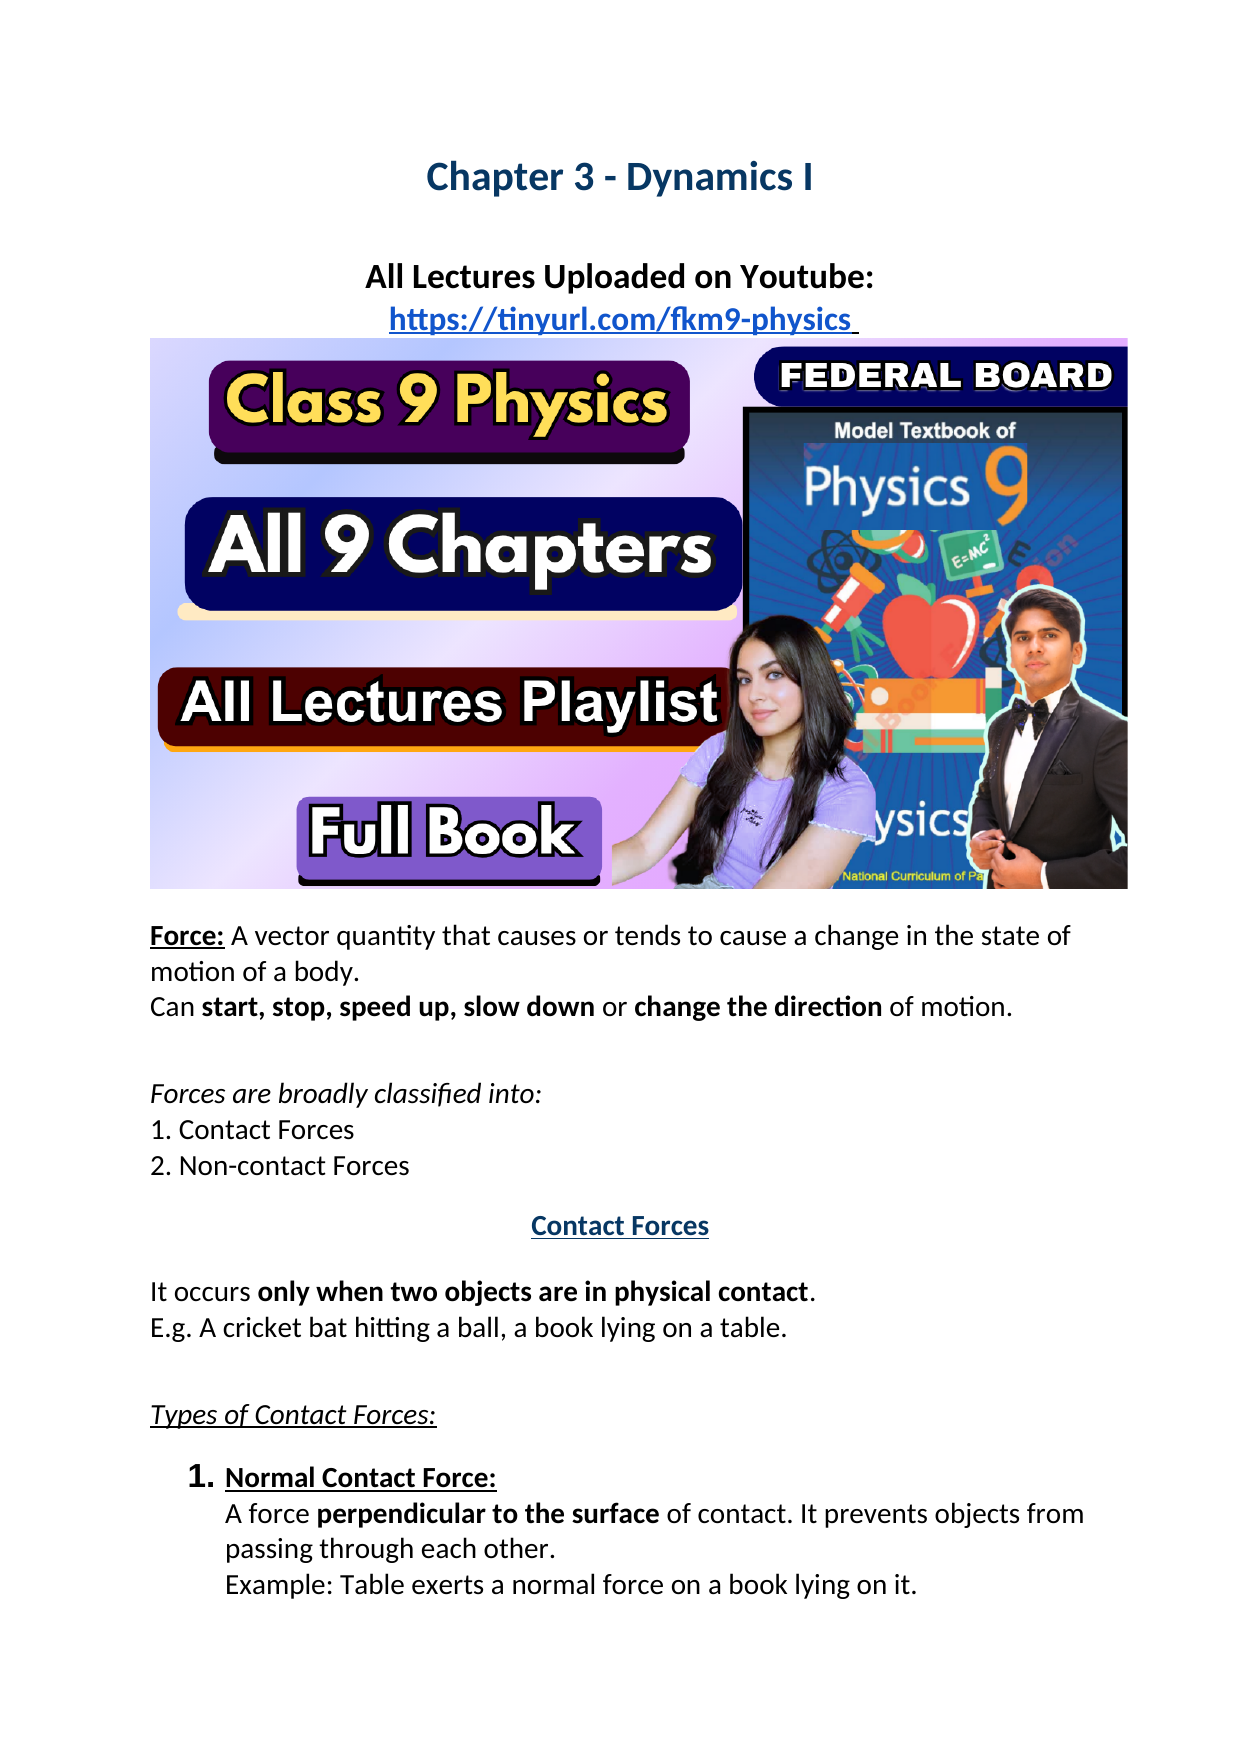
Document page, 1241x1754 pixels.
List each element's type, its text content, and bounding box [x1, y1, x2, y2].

text Forces are broadly classified into: 1. Contact Forces 2. Non-contact Forces [150, 1075, 1090, 1182]
list Normal Contact Force: A force perpendicular to the surface of contact. It prevents objects from passing through each other. Example: Table exerts a normal force on a book lying on it. [187, 1456, 1090, 1602]
text All Lectures Uploaded on Youtube: [150, 254, 1090, 297]
text It occurs only when two objects are in physical contact. E.g. A cricket bat hitting a ball, a book lying on a table. [150, 1273, 1090, 1371]
text Types of Contact Forces: [150, 1396, 1090, 1431]
picture [150, 338, 1128, 889]
text Chapter 3 - Dynamics I [150, 150, 1090, 201]
text Contact Forces [150, 1207, 1090, 1243]
text https://tinyurl.com/fkm9-physics [150, 297, 1090, 338]
text Force: A vector quantity that causes or tends to cause a change in the state of motion of a body. Can start, stop, speed up, slow down or change the direction of motion. [150, 917, 1090, 1050]
